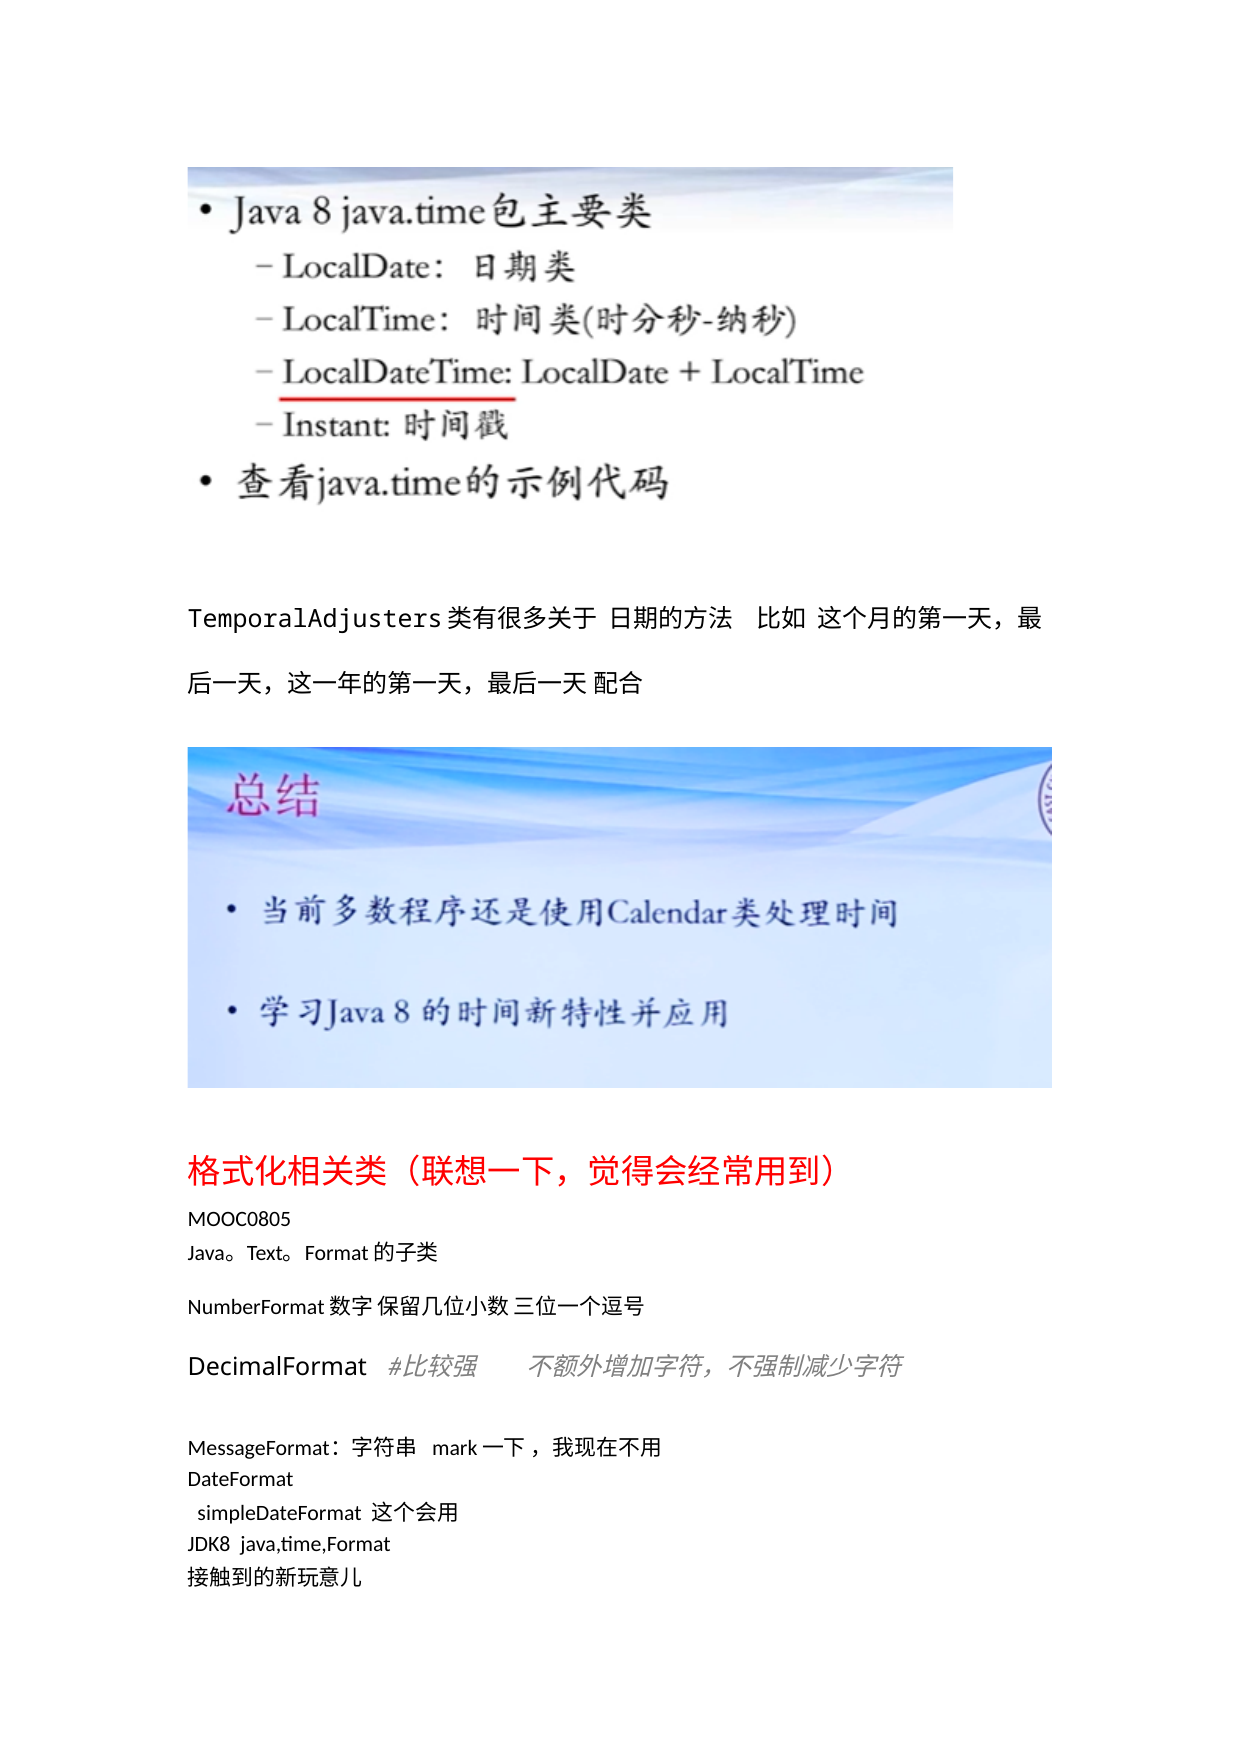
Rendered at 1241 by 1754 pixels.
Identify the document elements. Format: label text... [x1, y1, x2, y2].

text simpleDateFormat 这个会用 [187, 1494, 1053, 1527]
text JDK8 java,time,Format [187, 1527, 1053, 1559]
picture [187, 747, 1052, 1088]
text DateFormat [187, 1462, 1053, 1494]
text NumberFormat数字 保留几位小数 三位一个逗号 [187, 1267, 1053, 1332]
text 接触到的新玩意儿 [187, 1559, 1053, 1592]
text TemporalAdjusters类有很多关于 日期的方法 比如 这个月的第一天，最后一天，这一年的第一天，最后一天 配合 [187, 584, 1053, 714]
text DecimalFormat #比较强 不额外增加字符，不强制减少字符 [187, 1332, 1053, 1397]
text Java。Text。Format的子类 [187, 1234, 1053, 1267]
picture [187, 167, 954, 579]
text MOOC0805 [187, 1202, 1053, 1234]
text MessageFormat：字符串 mark一下 ，我现在不用 [187, 1429, 1053, 1462]
text 格式化相关类（联想一下，觉得会经常用到） [187, 1137, 1053, 1202]
